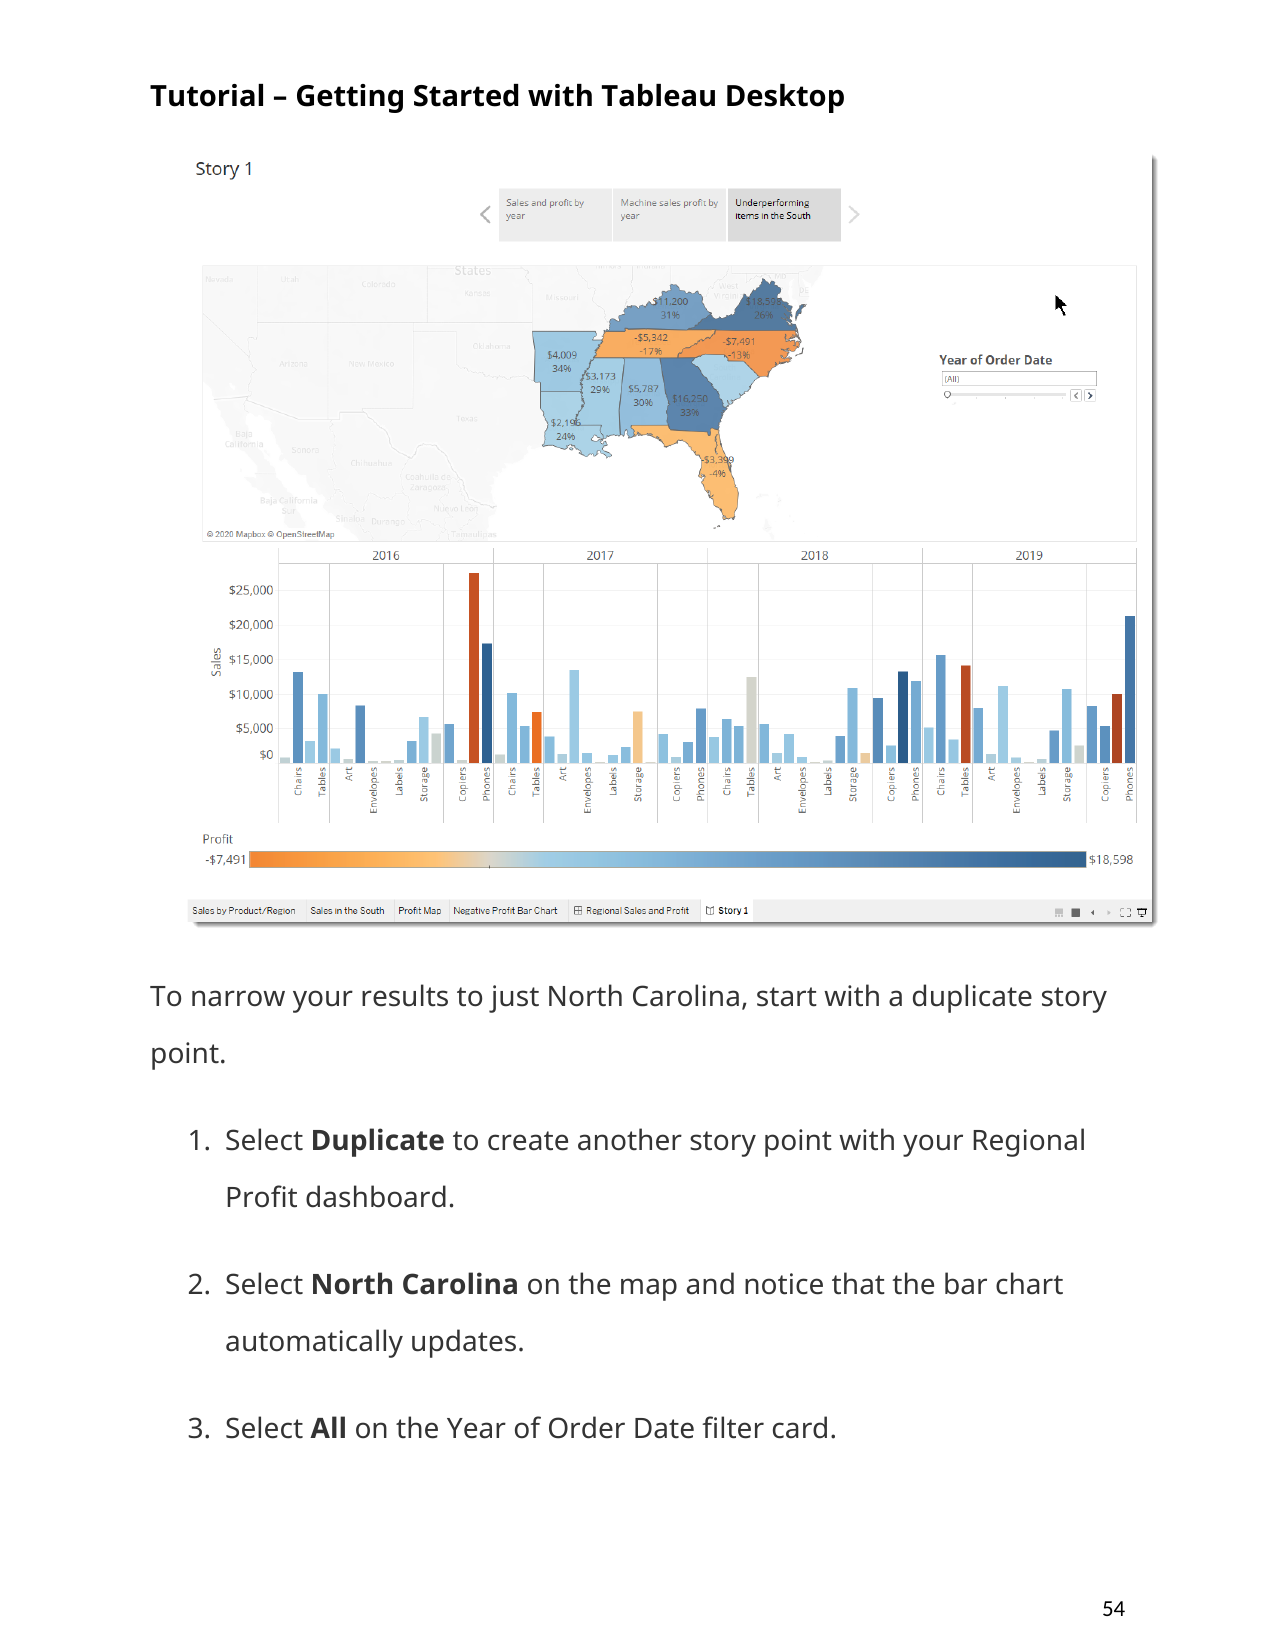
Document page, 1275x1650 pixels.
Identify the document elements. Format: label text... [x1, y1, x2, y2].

list Select North Carolina on the map and notice that the bar chart automatically updates. [187, 1264, 1125, 1360]
picture [187, 150, 1163, 933]
list Select Duplicate to create another story point with your Regional Profit dashboard. [187, 1120, 1125, 1216]
text To narrow your results to just North Carolina, start with a duplicate story point. [150, 976, 1125, 1072]
list Select All on the Year of Order Date filter card. [187, 1408, 1125, 1447]
